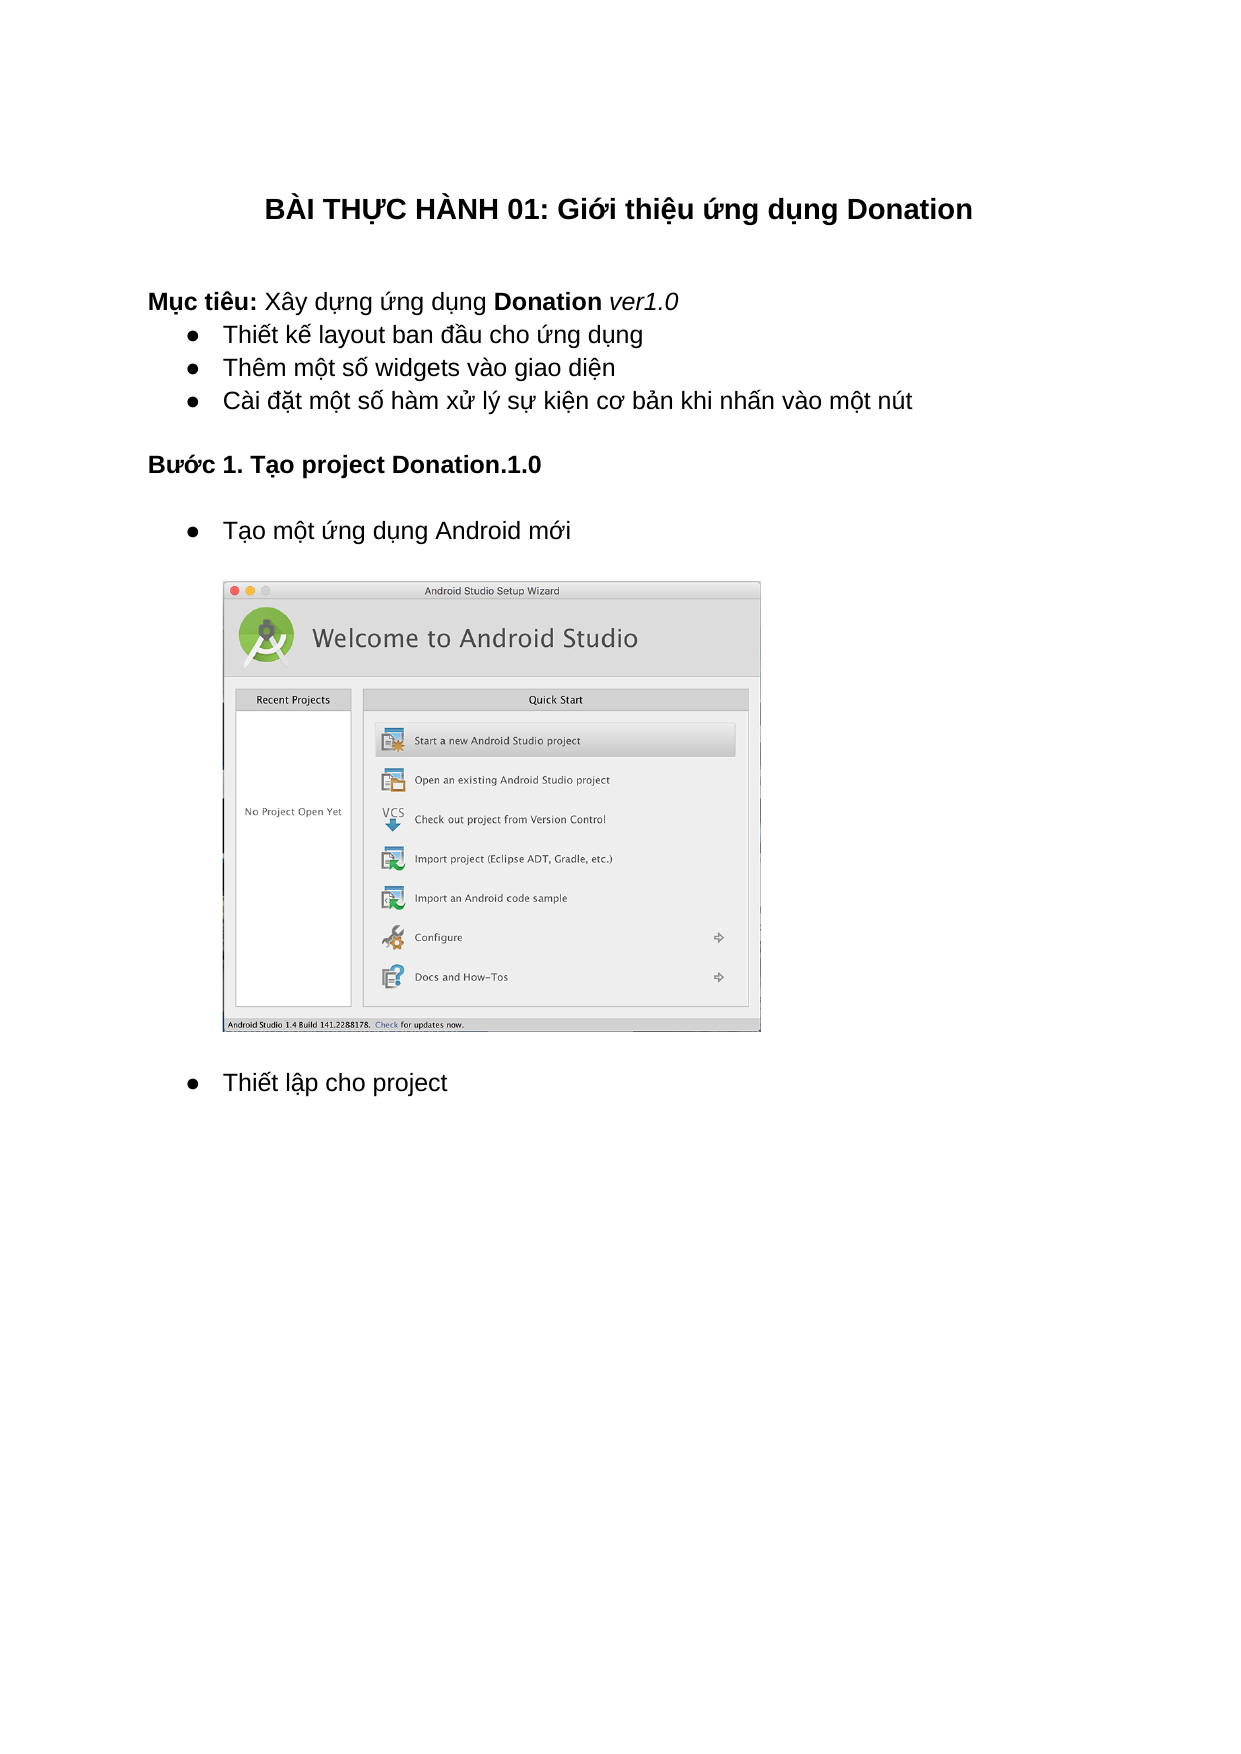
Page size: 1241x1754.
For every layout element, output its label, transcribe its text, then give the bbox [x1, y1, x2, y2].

list Tạo một ứng dụng Android mới [185, 516, 1090, 544]
subtitle BÀI THỰC HÀNH 01: Giới thiệu ứng dụng Donation [148, 192, 1090, 225]
list Thiết kế layout ban đầu cho ứng dụng [185, 320, 1090, 349]
list Cài đặt một số hàm xử lý sự kiện cơ bản khi nhấn vào một nút [185, 386, 1090, 415]
text Mục tiêu: Xây dựng ứng dụng Donation ver1.0 [148, 287, 1090, 316]
text Bước 1. Tạo project Donation.1.0 [148, 449, 1090, 478]
list Thêm một số widgets vào giao diện [185, 353, 1090, 382]
list Thiết lập cho project [185, 1068, 1090, 1097]
picture [222, 581, 761, 1032]
